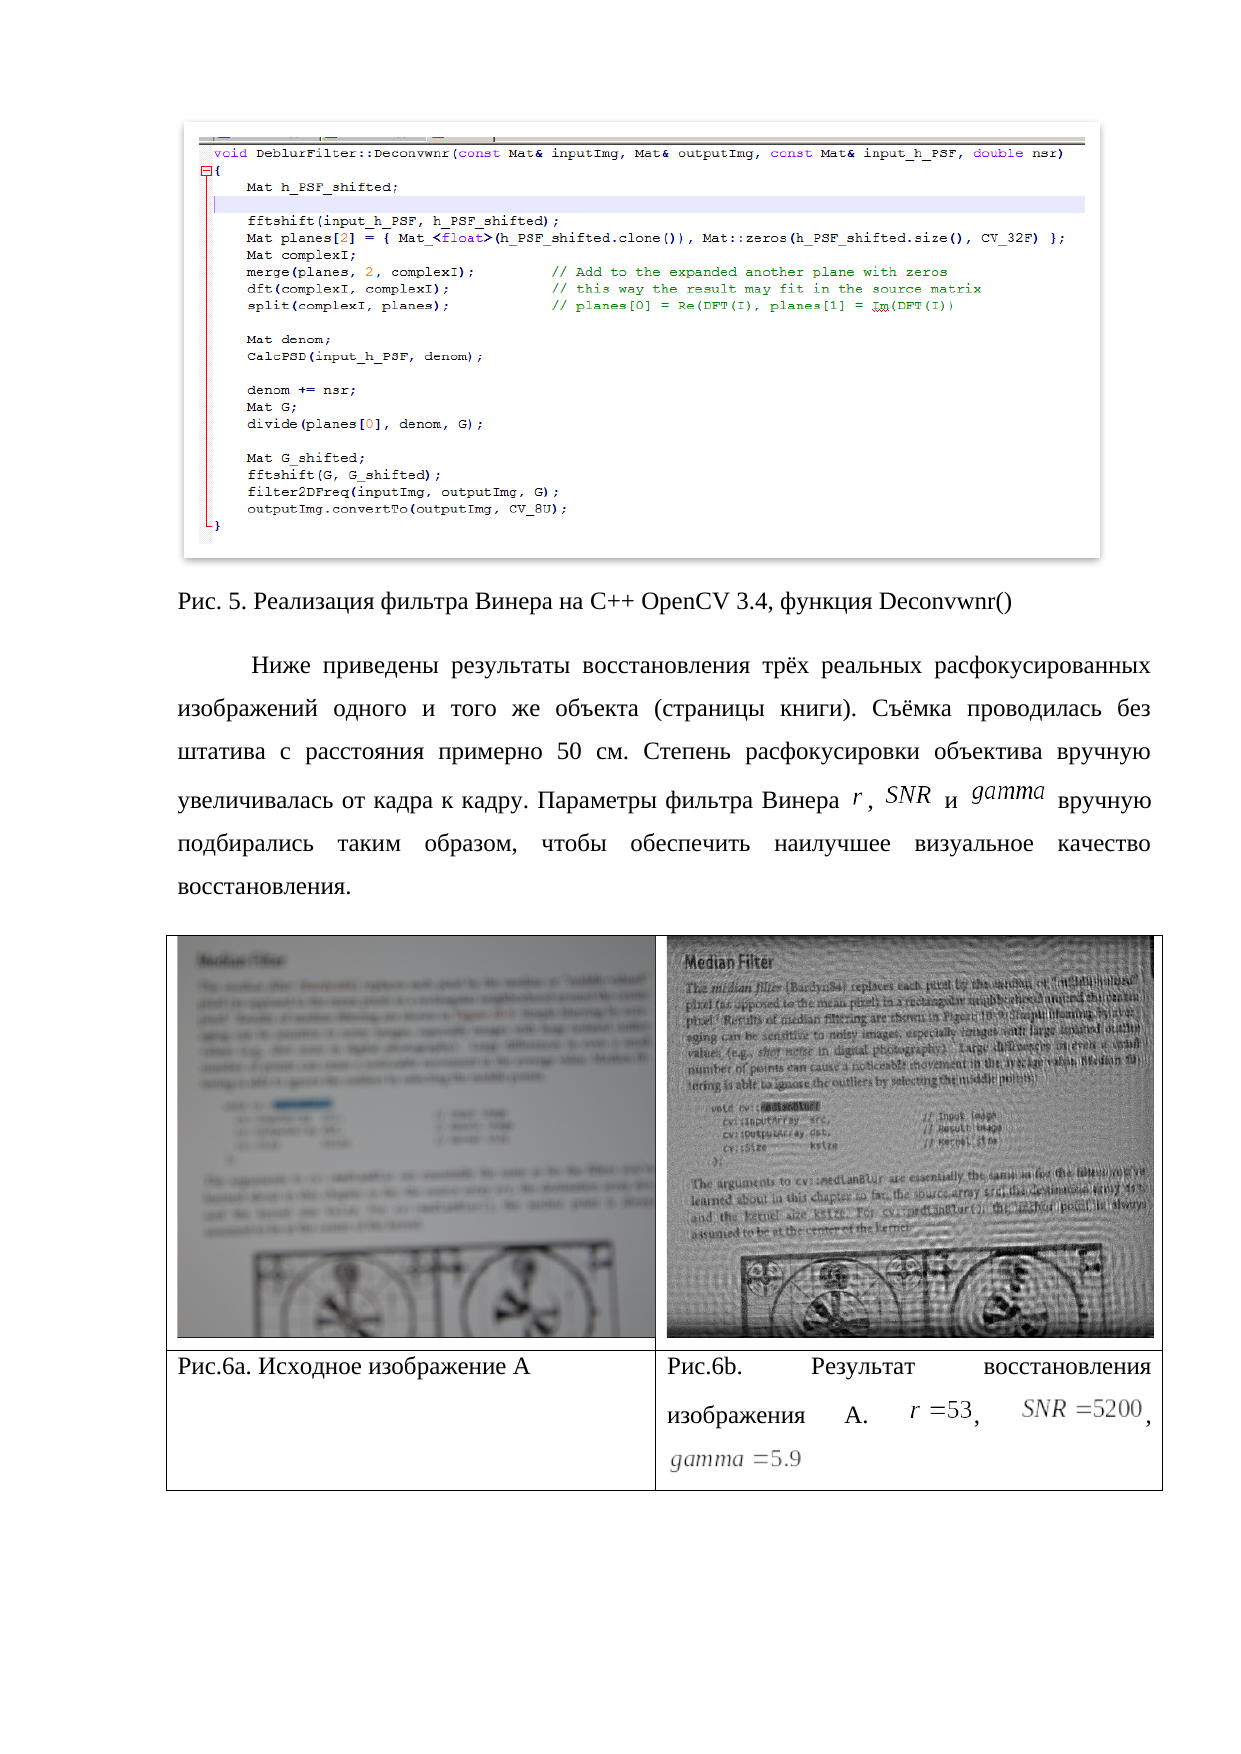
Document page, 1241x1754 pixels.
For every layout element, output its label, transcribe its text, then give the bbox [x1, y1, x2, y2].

table_cell Рис.6b. Результат восстановления изображения A. , , [656, 1351, 1162, 1489]
text Ниже приведены результаты восстановления трёх реальных расфокусированных изображений одного и того же объекта (страницы книги). Съёмка проводилась без штатива с расстояния примерно 50 см. Степень расфокусировки объектива вручную увеличивалась от кадра к кадру. Параметры фильтра Винера , и вручную подбирались таким образом, чтобы обеспечить наилучшее визуальное качество восстановления. [177, 650, 1152, 900]
picture [666, 936, 1154, 1338]
table_header [167, 936, 655, 1350]
table_cell Рис.6а. Исходное изображение A [167, 1351, 655, 1489]
table_header [656, 936, 1162, 1350]
picture [199, 137, 1085, 544]
picture [177, 936, 656, 1338]
